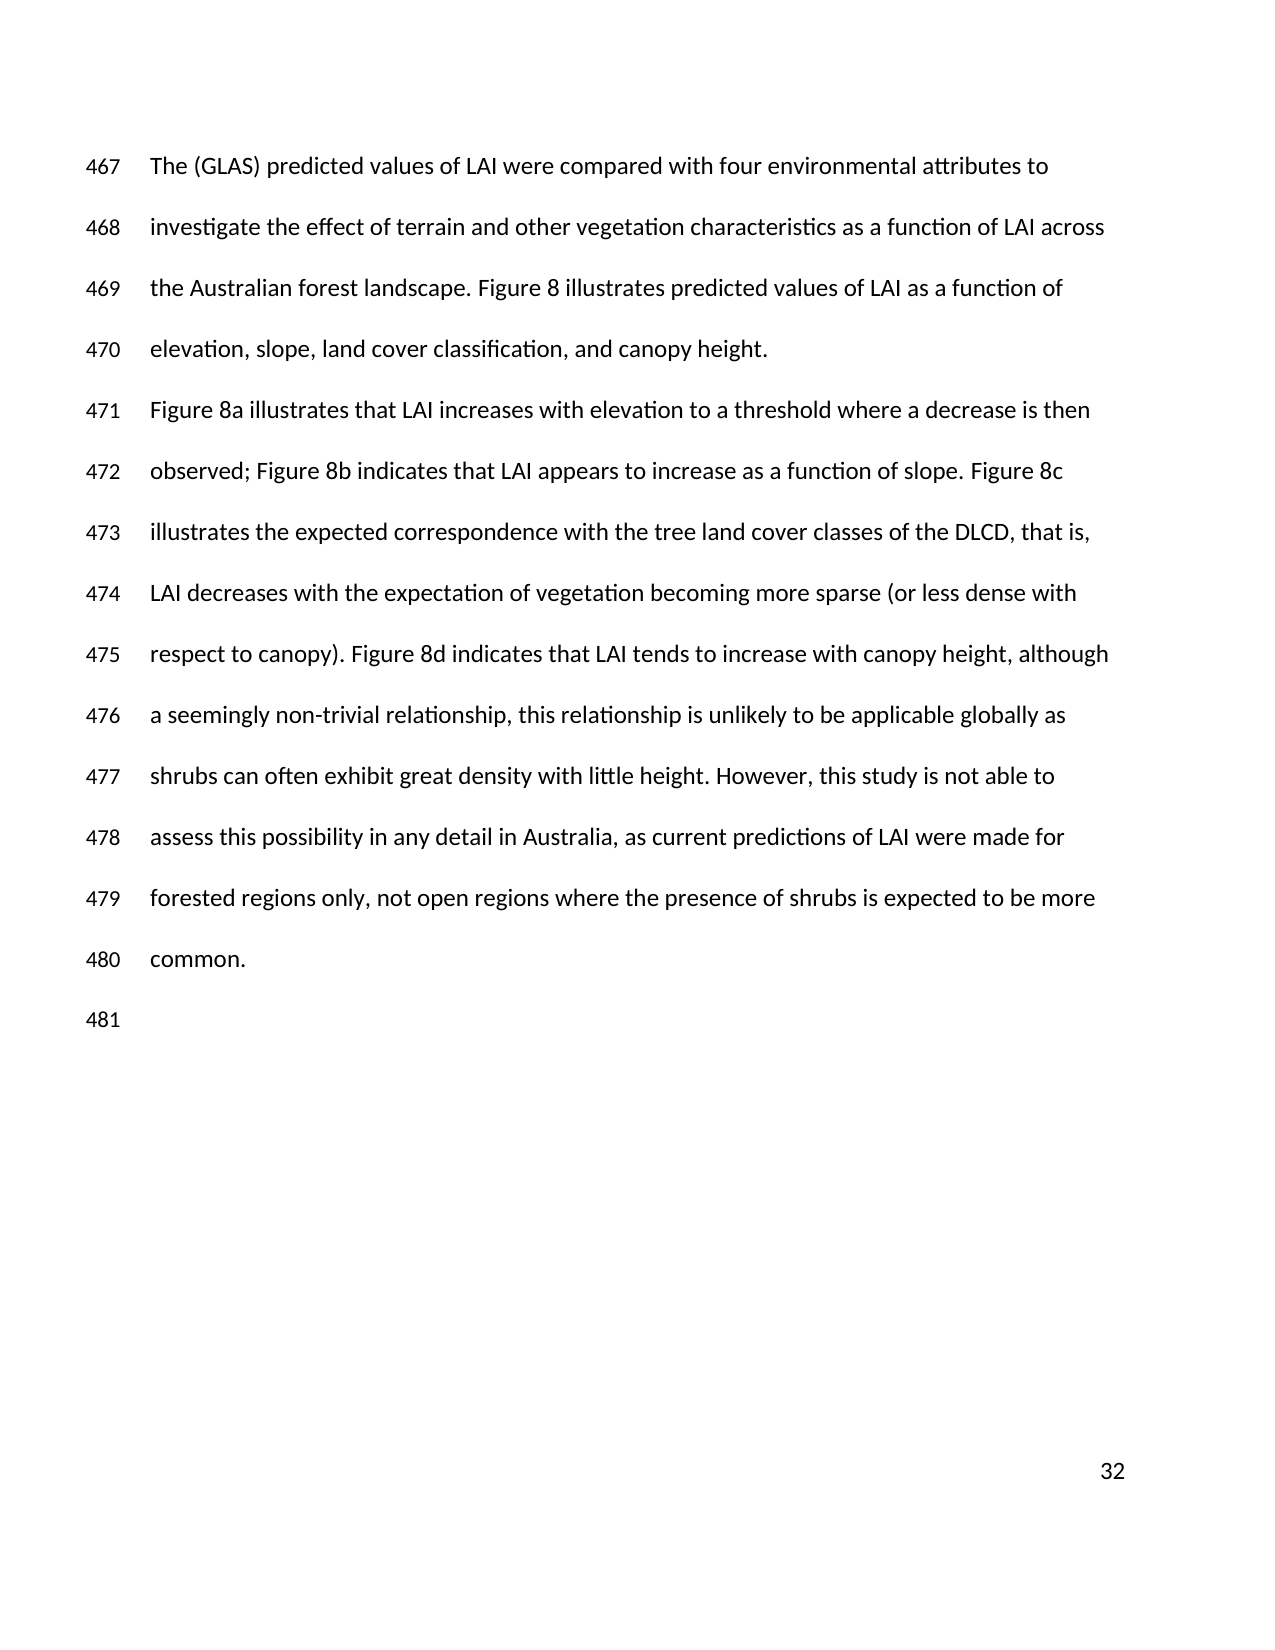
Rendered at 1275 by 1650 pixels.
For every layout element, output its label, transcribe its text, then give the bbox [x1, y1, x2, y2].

text The (GLAS) predicted values of LAI were compared with four environmental attributes to investigate the effect of terrain and other vegetation characteristics as a function of LAI across the Australian forest landscape. Figure 8 illustrates predicted values of LAI as a function of elevation, slope, land cover classification, and canopy height. [150, 150, 1125, 364]
text Figure 8a illustrates that LAI increases with elevation to a threshold where a decrease is then observed; Figure 8b indicates that LAI appears to increase as a function of slope. Figure 8c illustrates the expected correspondence with the tree land cover classes of the DLCD, that is, LAI decreases with the expectation of vegetation becoming more sparse (or less dense with respect to canopy). Figure 8d indicates that LAI tends to increase with canopy height, although a seemingly non-trivial relationship, this relationship is unlikely to be applicable globally as shrubs can often exhibit great density with little height. However, this study is not able to assess this possibility in any detail in Australia, as current predictions of LAI were made for forested regions only, not open regions where the presence of shrubs is expected to be more common. [150, 394, 1125, 974]
